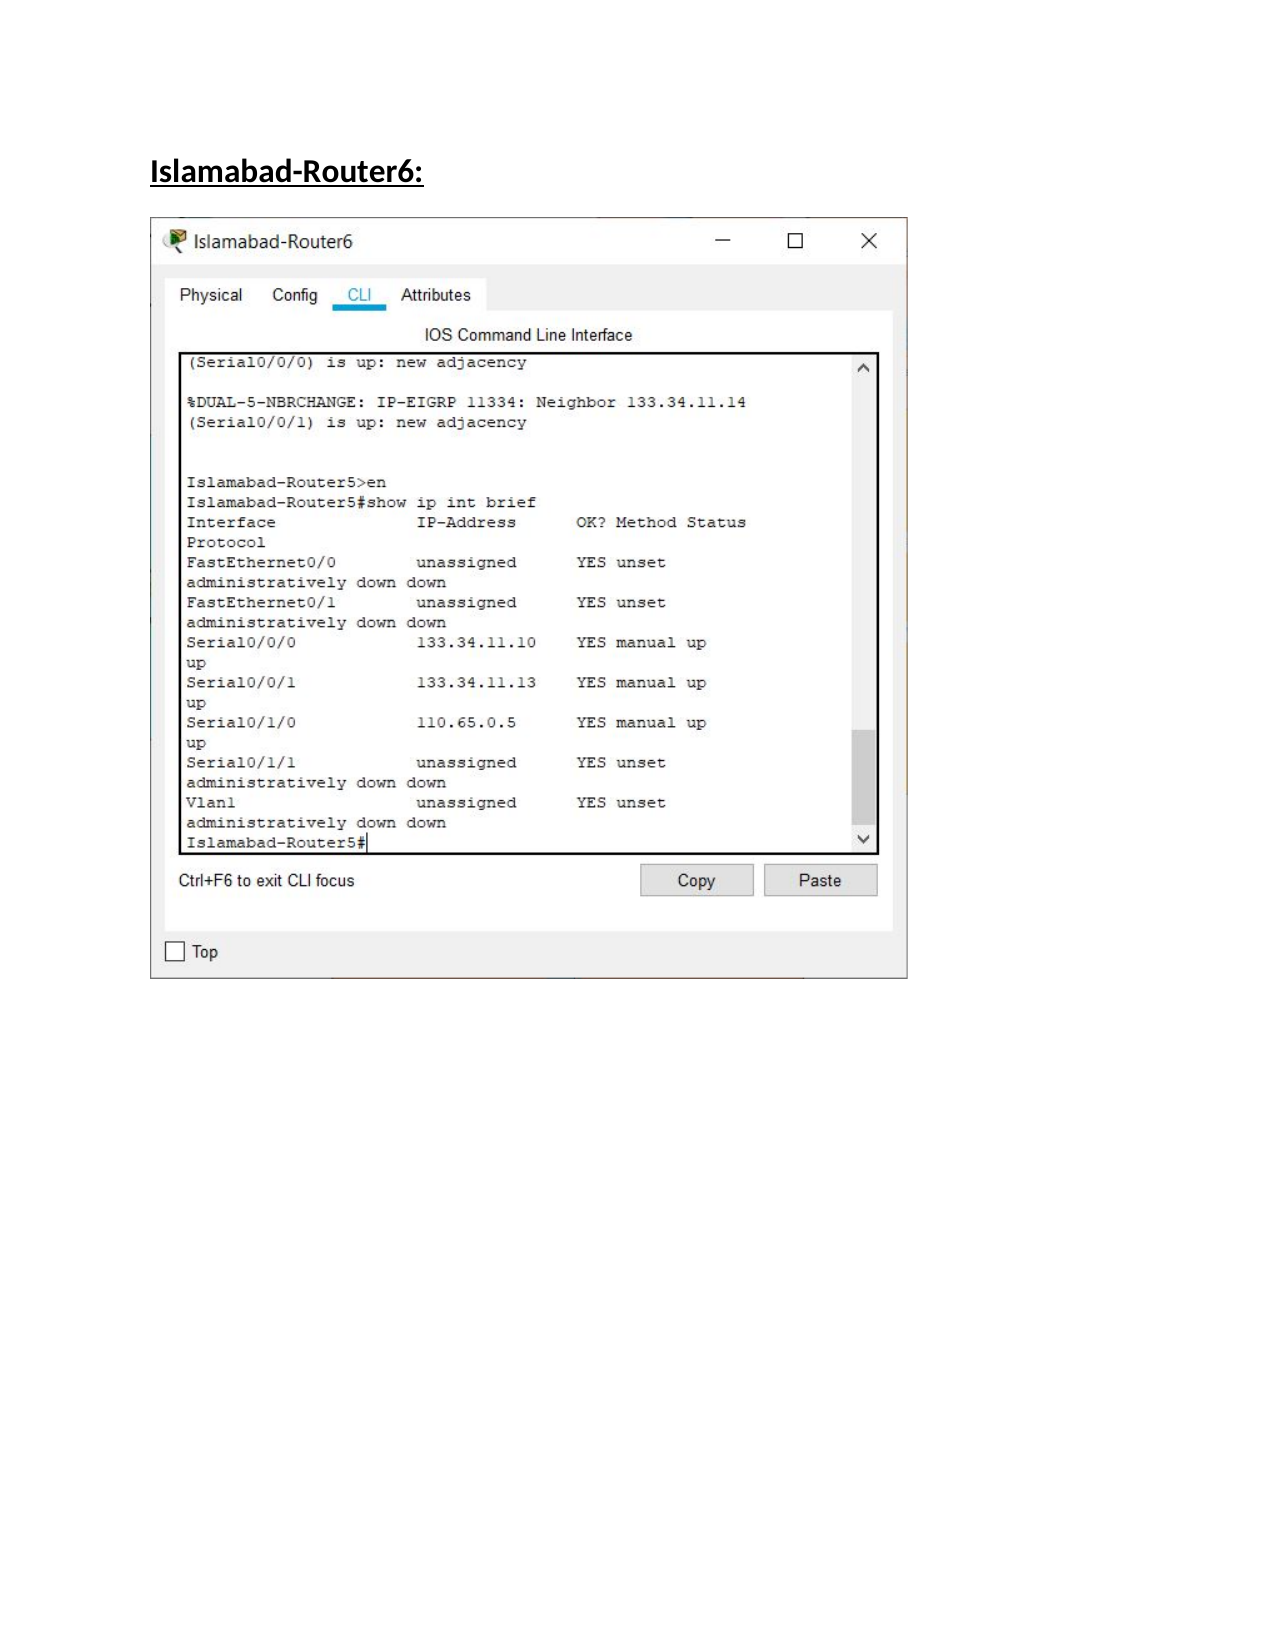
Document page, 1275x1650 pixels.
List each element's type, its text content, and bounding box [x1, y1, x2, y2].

text Islamabad-Router6: [150, 150, 1125, 191]
picture [150, 217, 908, 979]
